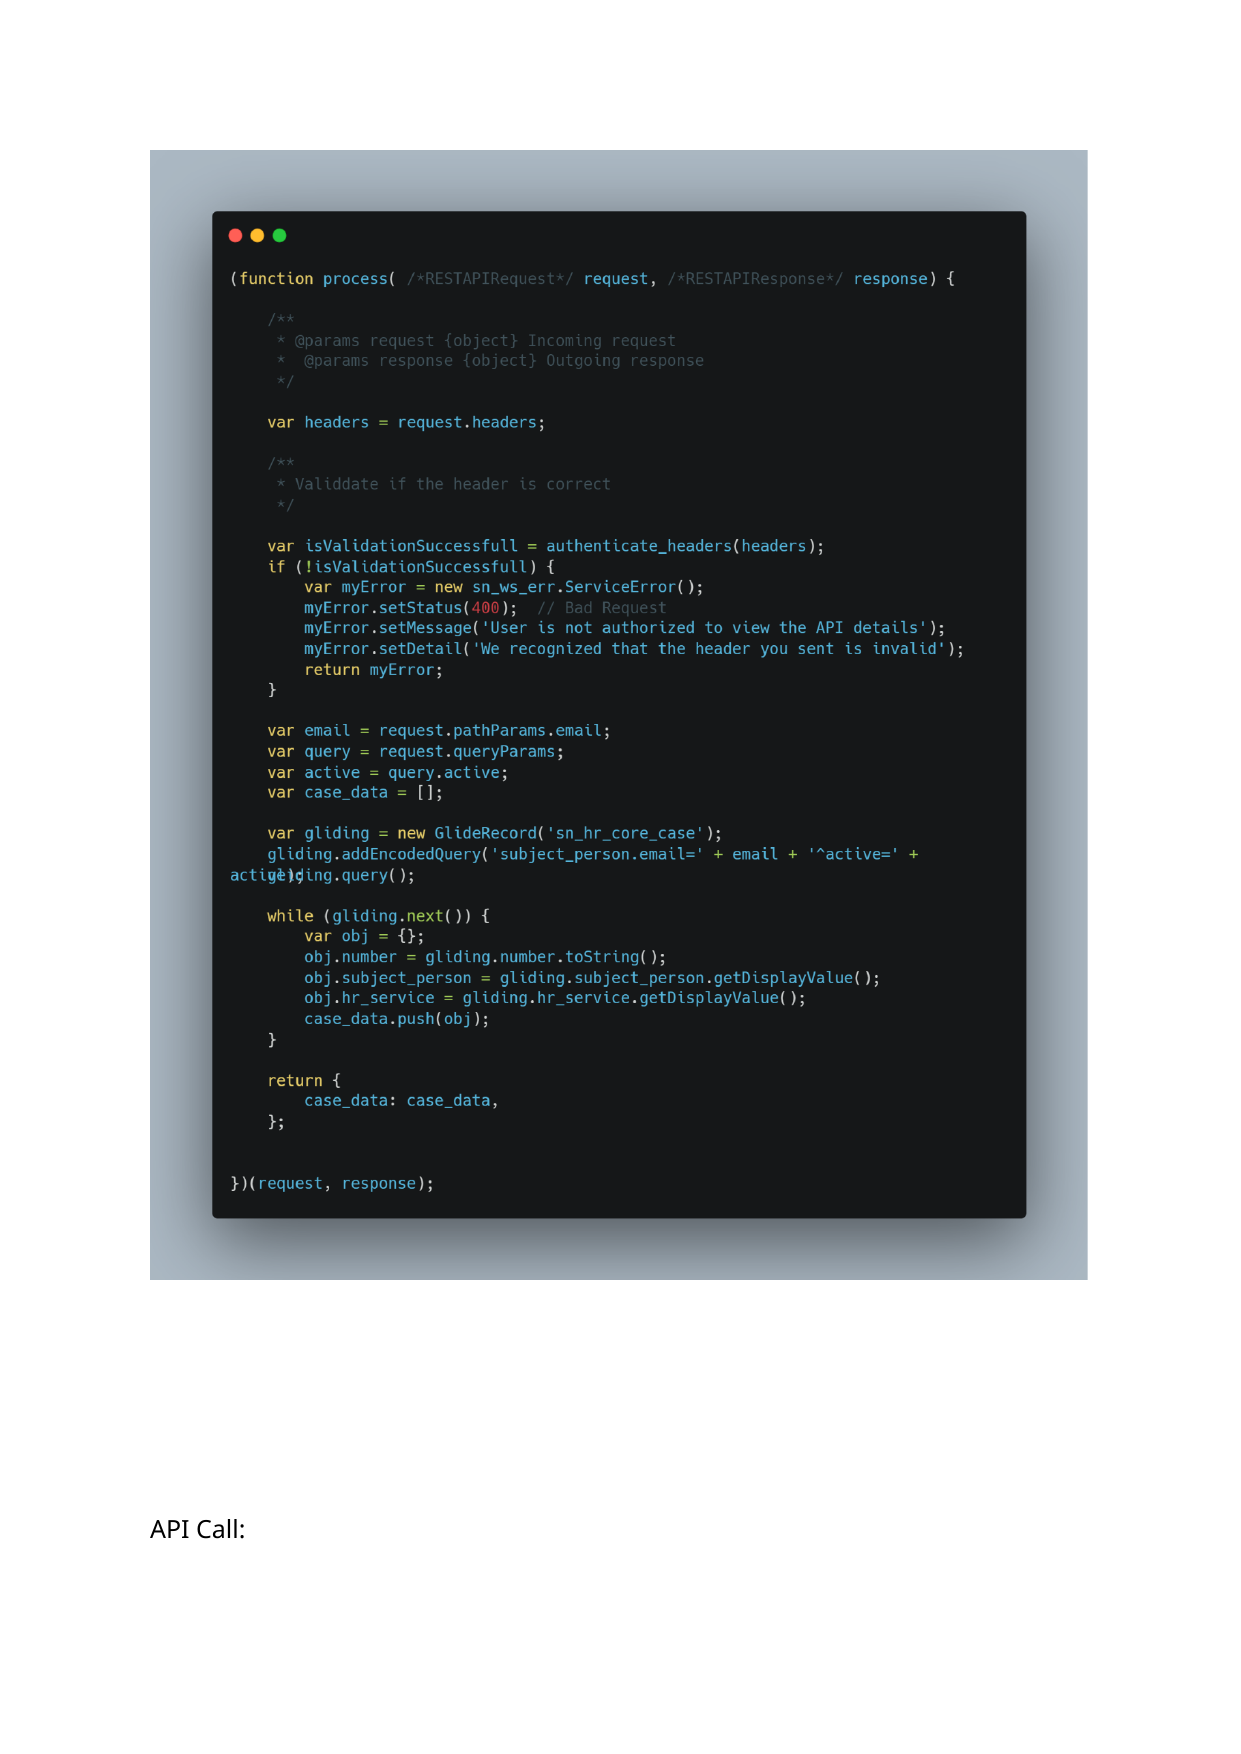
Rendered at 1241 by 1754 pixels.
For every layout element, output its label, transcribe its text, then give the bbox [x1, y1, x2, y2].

text API Call: [150, 1512, 1090, 1546]
picture [150, 150, 1088, 1280]
